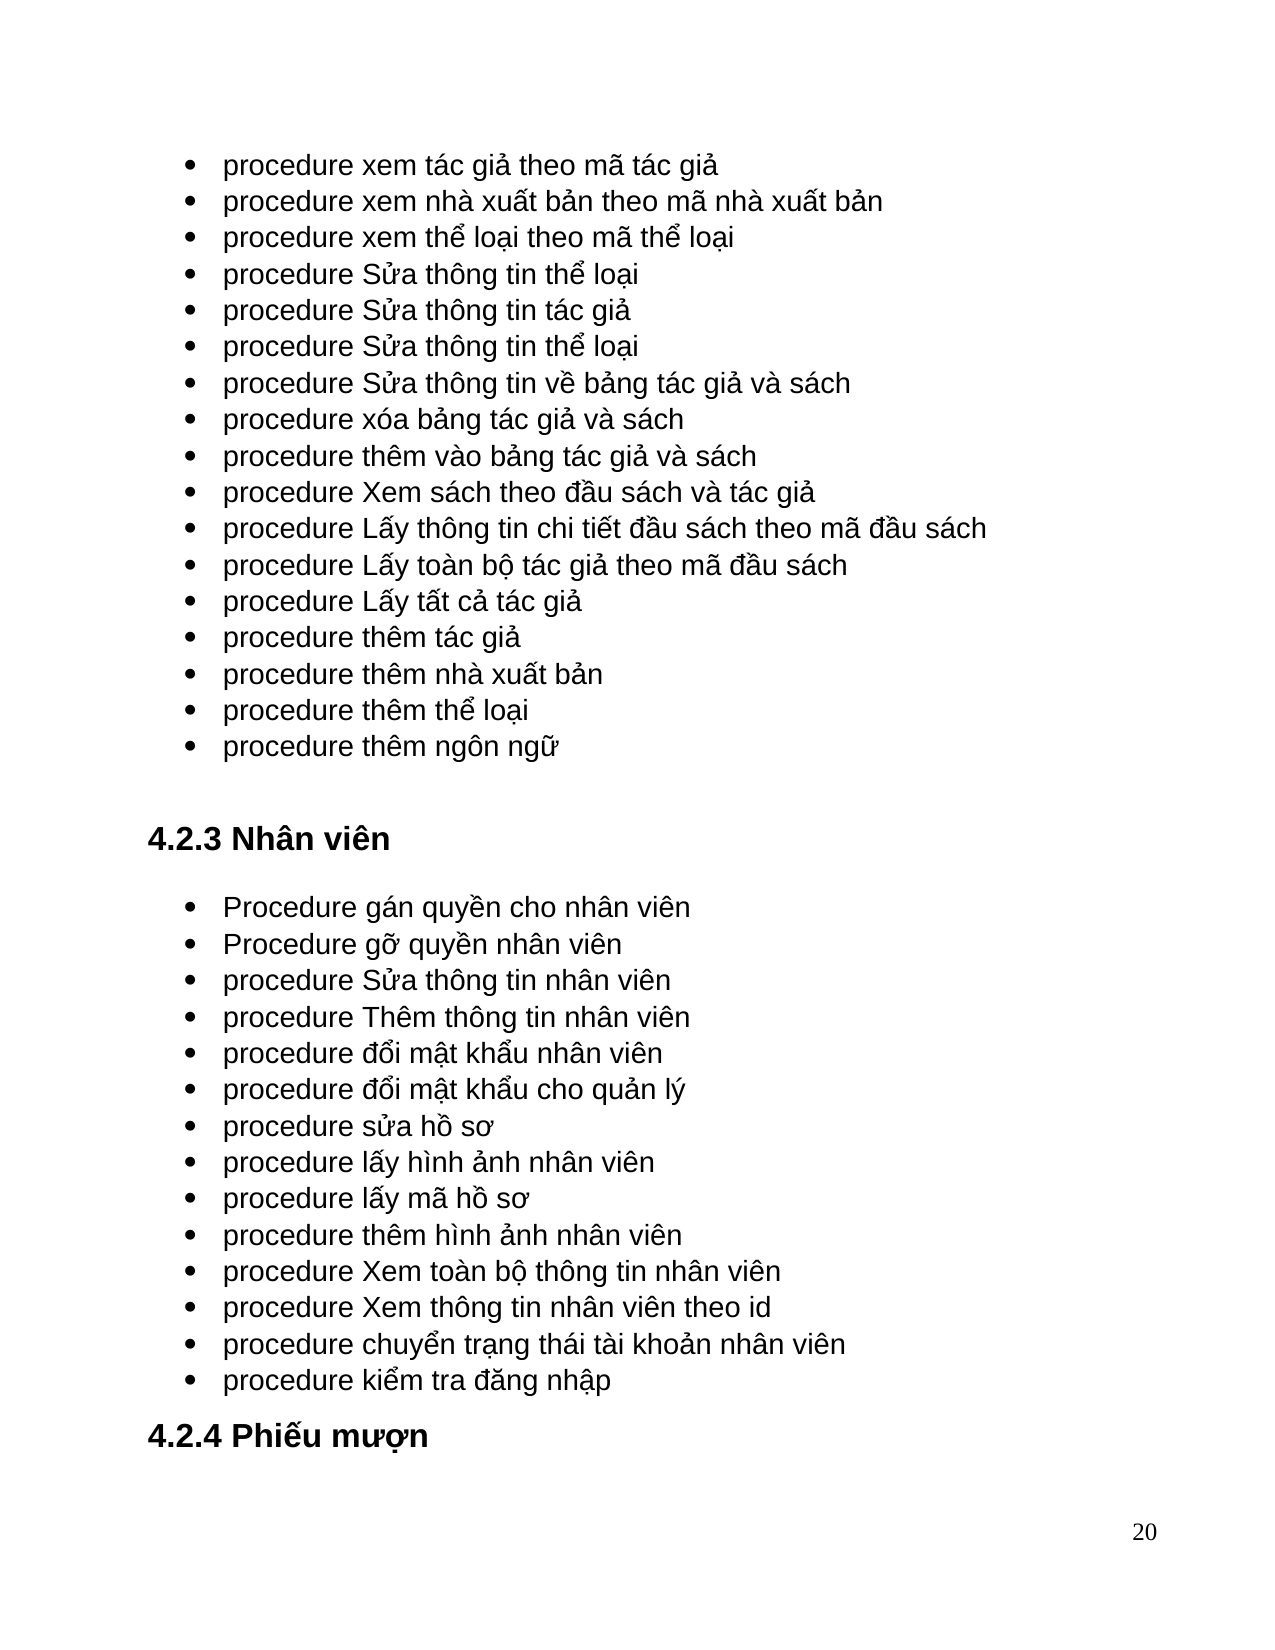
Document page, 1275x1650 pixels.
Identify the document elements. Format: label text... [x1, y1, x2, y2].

list procedure lấy hình ảnh nhân viên [185, 1145, 1157, 1179]
list procedure lấy mã hồ sơ [185, 1181, 1157, 1215]
list Procedure gỡ quyền nhân viên [185, 927, 1157, 961]
list procedure Thêm thông tin nhân viên [185, 999, 1157, 1033]
list procedure Sửa thông tin thể loại [185, 329, 1157, 363]
list procedure đổi mật khẩu cho quản lý [185, 1072, 1157, 1106]
list procedure sửa hồ sơ [185, 1109, 1157, 1142]
list procedure đổi mật khẩu nhân viên [185, 1036, 1157, 1070]
list procedure thêm hình ảnh nhân viên [185, 1218, 1157, 1251]
list procedure kiểm tra đăng nhập [185, 1363, 1157, 1397]
list procedure Sửa thông tin thể loại [185, 257, 1157, 291]
list procedure xóa bảng tác giả và sách [185, 402, 1157, 436]
list procedure xem thể loại theo mã thể loại [185, 220, 1157, 254]
list procedure thêm ngôn ngữ [185, 729, 1157, 763]
list procedure thêm nhà xuất bản [185, 657, 1157, 690]
list Procedure gán quyền cho nhân viên [185, 891, 1157, 924]
list procedure Lấy tất cả tác giả [185, 584, 1157, 618]
list procedure thêm thể loại [185, 693, 1157, 727]
list procedure thêm vào bảng tác giả và sách [185, 438, 1157, 472]
list procedure Xem toàn bộ thông tin nhân viên [185, 1254, 1157, 1288]
subtitle Nhân viên [148, 818, 1157, 857]
list procedure Lấy thông tin chi tiết đầu sách theo mã đầu sách [185, 511, 1157, 545]
list procedure Sửa thông tin về bảng tác giả và sách [185, 366, 1157, 399]
list procedure Xem sách theo đầu sách và tác giả [185, 475, 1157, 509]
list procedure Lấy toàn bộ tác giả theo mã đầu sách [185, 548, 1157, 581]
list procedure chuyển trạng thái tài khoản nhân viên [185, 1327, 1157, 1361]
list procedure thêm tác giả [185, 620, 1157, 654]
list procedure Sửa thông tin nhân viên [185, 963, 1157, 997]
list procedure Xem thông tin nhân viên theo id [185, 1290, 1157, 1324]
list procedure xem nhà xuất bản theo mã nhà xuất bản [185, 184, 1157, 218]
list procedure Sửa thông tin tác giả [185, 293, 1157, 327]
subtitle Phiếu mượn [148, 1416, 1157, 1454]
list procedure xem tác giả theo mã tác giả [185, 148, 1157, 181]
